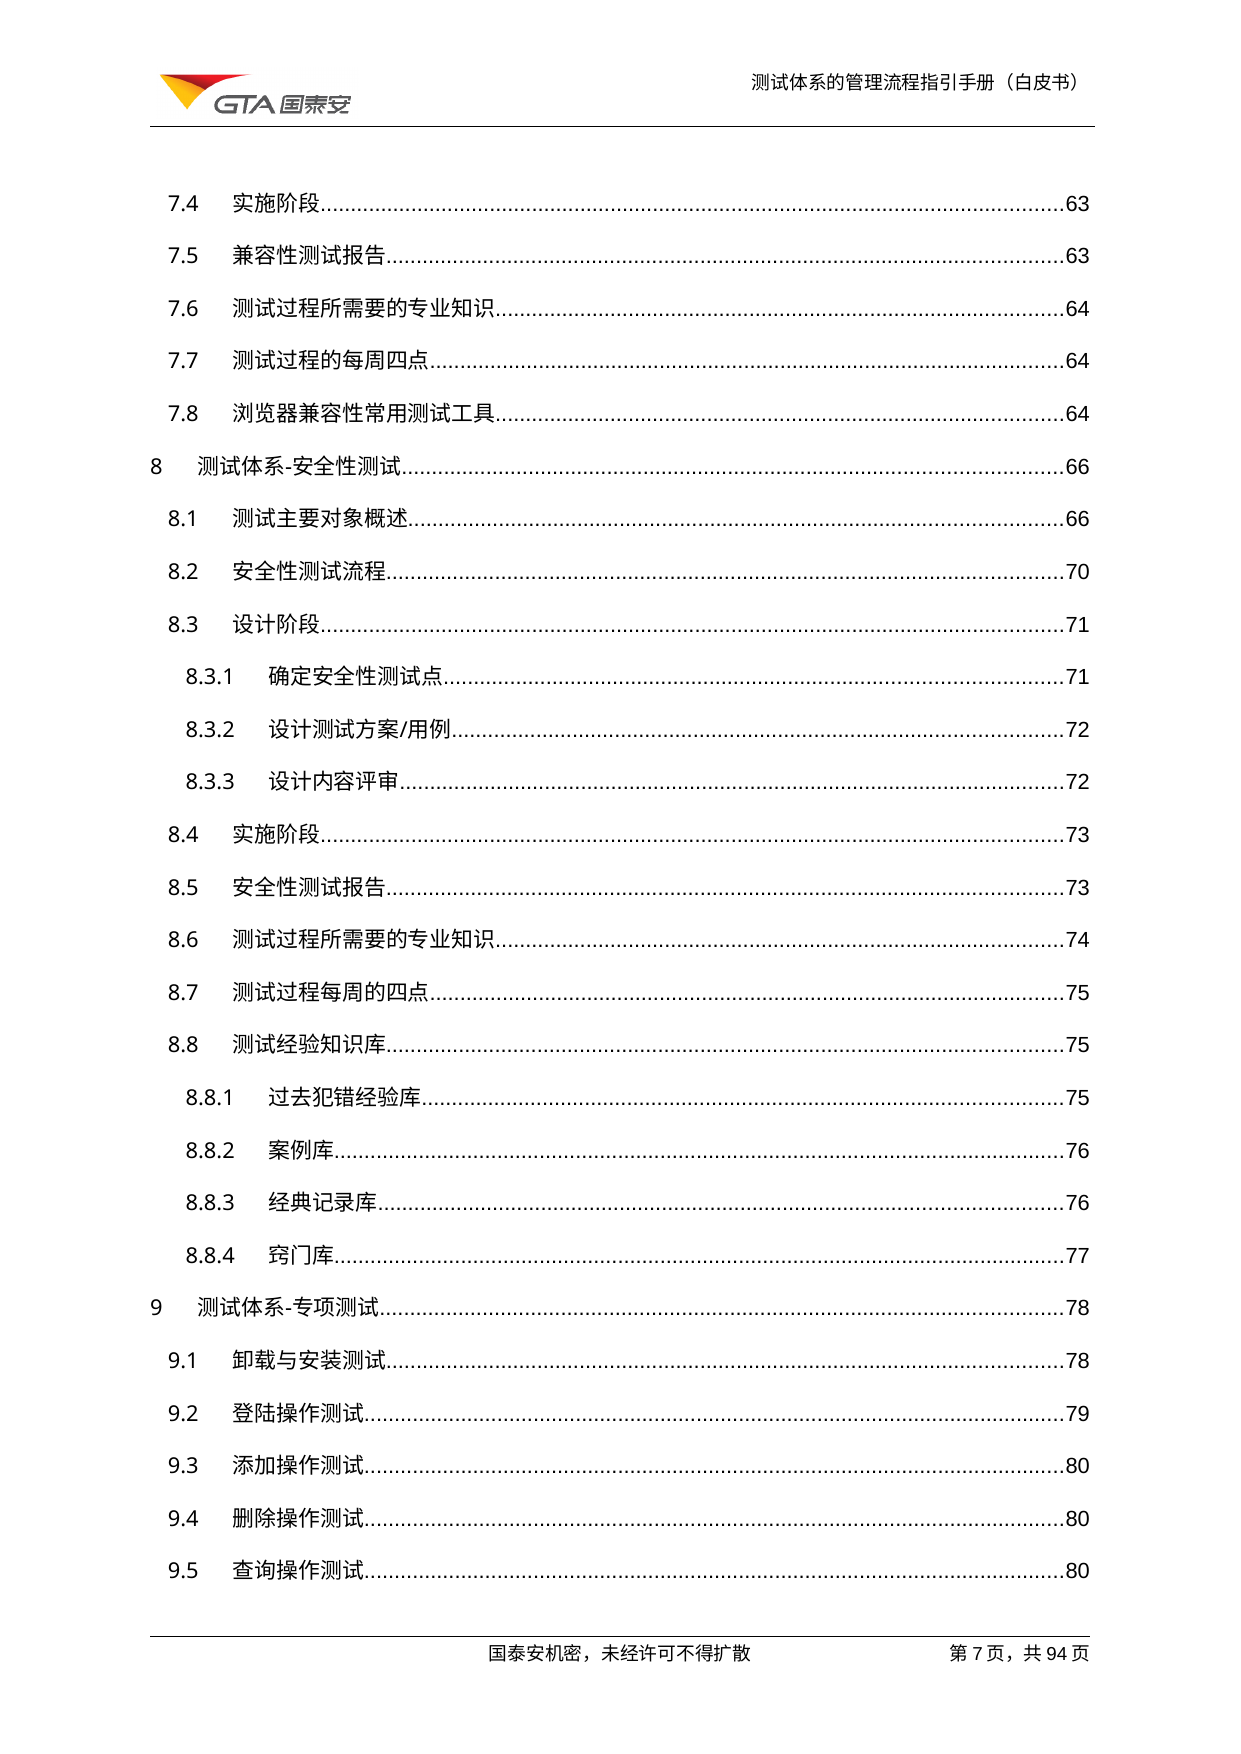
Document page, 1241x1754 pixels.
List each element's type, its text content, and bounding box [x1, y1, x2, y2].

text 8.8.2 案例库 76 [185, 1133, 1090, 1164]
text 8.4 实施阶段 73 [168, 817, 1090, 849]
text 8.2 安全性测试流程 70 [168, 554, 1090, 586]
text 8.8 测试经验知识库 75 [168, 1027, 1090, 1059]
text 8.5 安全性测试报告 73 [168, 869, 1090, 901]
text 9.5 查询操作测试 80 [168, 1553, 1090, 1585]
text 8.8.1 过去犯错经验库 75 [185, 1080, 1090, 1112]
text 9.4 删除操作测试 80 [168, 1501, 1090, 1533]
text 7.6 测试过程所需要的专业知识 64 [168, 291, 1090, 323]
text 8.3.3 设计内容评审 72 [185, 764, 1090, 796]
text 8.3.1 确定安全性测试点 71 [185, 659, 1090, 691]
picture [156, 67, 359, 119]
text 8.8.3 经典记录库 76 [185, 1185, 1090, 1217]
text 9.2 登陆操作测试 79 [168, 1396, 1090, 1427]
text 8.1 测试主要对象概述 66 [168, 501, 1090, 533]
text 8 测试体系-安全性测试 66 [150, 449, 1090, 481]
text 8.6 测试过程所需要的专业知识 74 [168, 922, 1090, 954]
text 8.7 测试过程每周的四点 75 [168, 975, 1090, 1007]
text 8.3 设计阶段 71 [168, 607, 1090, 638]
text 7.8 浏览器兼容性常用测试工具 64 [168, 396, 1090, 428]
text 9.1 卸载与安装测试 78 [168, 1343, 1090, 1375]
text 8.8.4 窍门库 77 [185, 1238, 1090, 1269]
text 7.7 测试过程的每周四点 64 [168, 343, 1090, 375]
text 7.5 兼容性测试报告 63 [168, 238, 1090, 270]
text 9.3 添加操作测试 80 [168, 1448, 1090, 1480]
text 8.3.2 设计测试方案/用例 72 [185, 712, 1090, 743]
text 9 测试体系-专项测试 78 [150, 1290, 1090, 1322]
text 7.4 实施阶段 63 [168, 186, 1090, 217]
